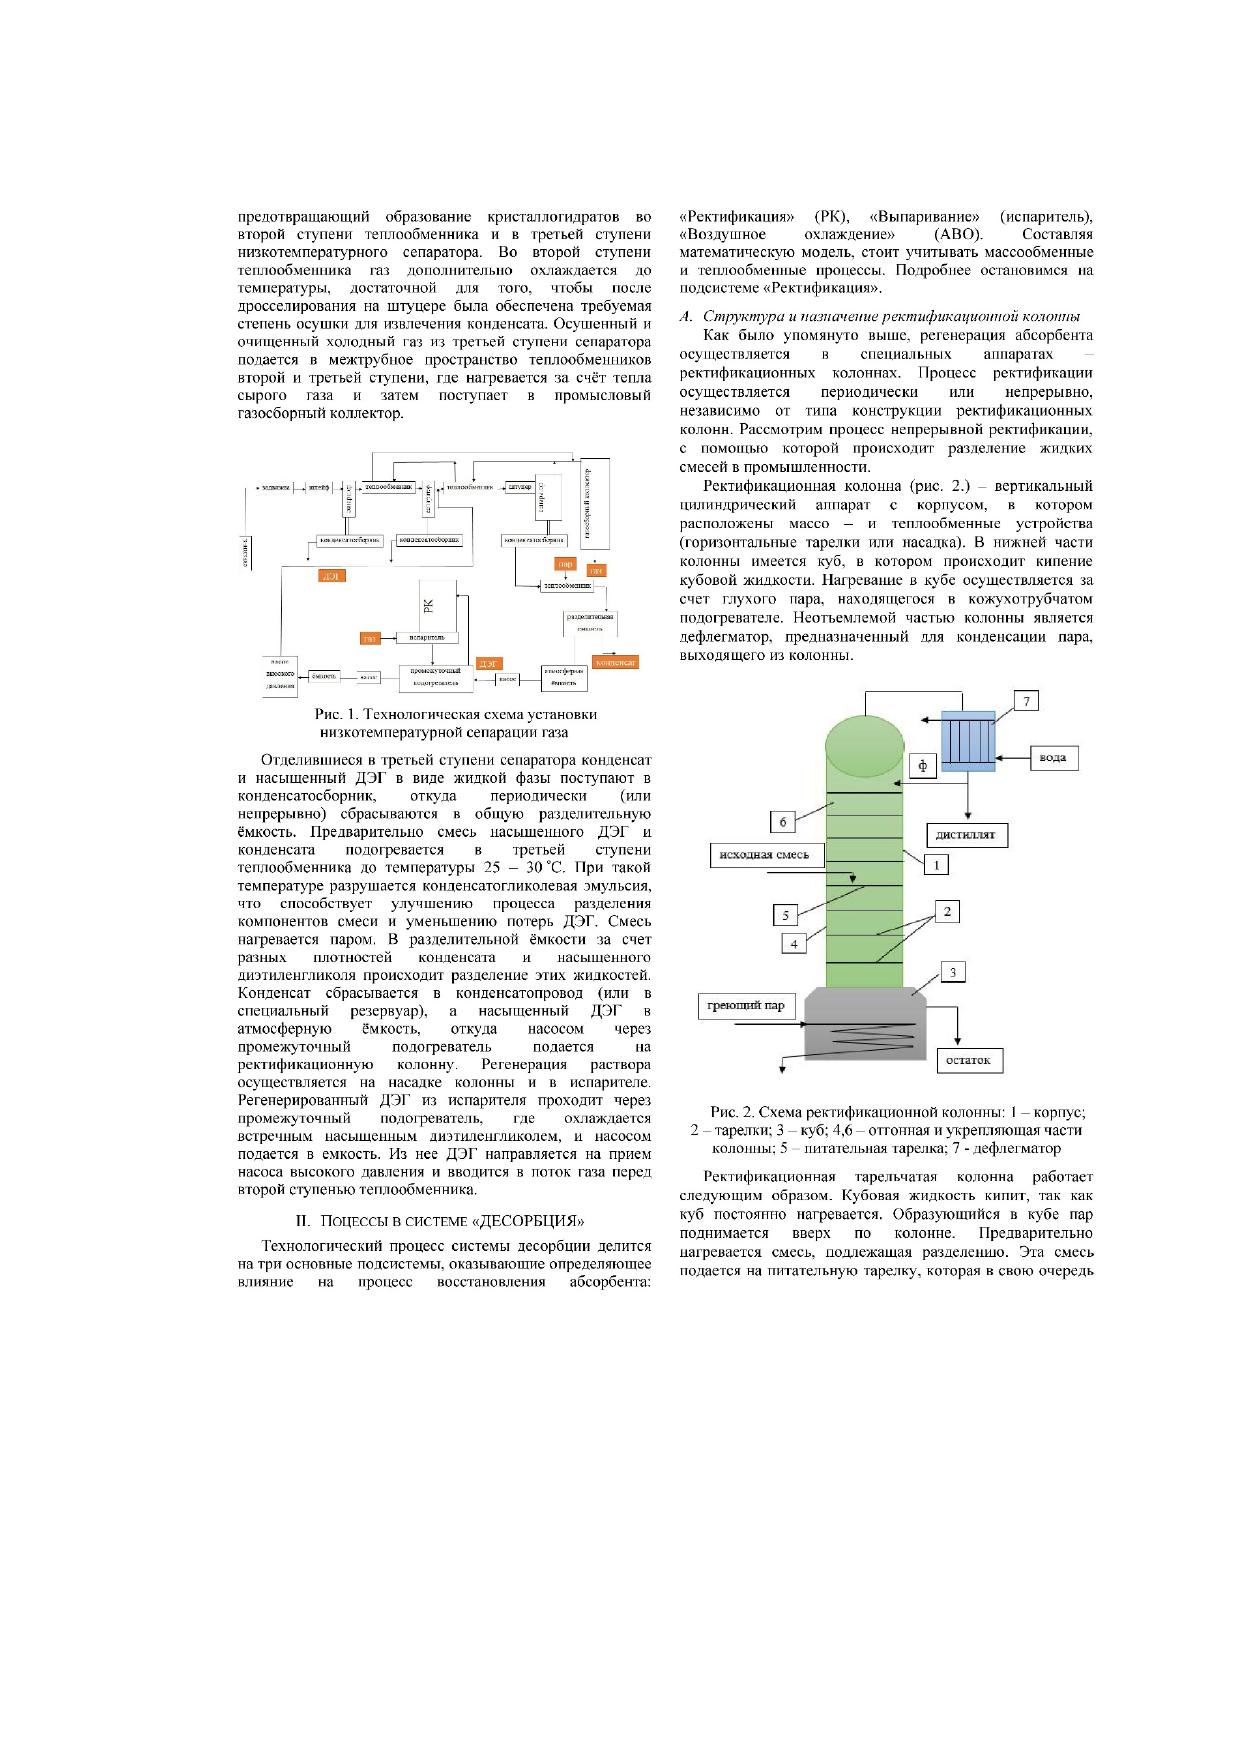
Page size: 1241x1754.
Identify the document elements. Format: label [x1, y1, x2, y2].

picture [177, 118, 1152, 1496]
